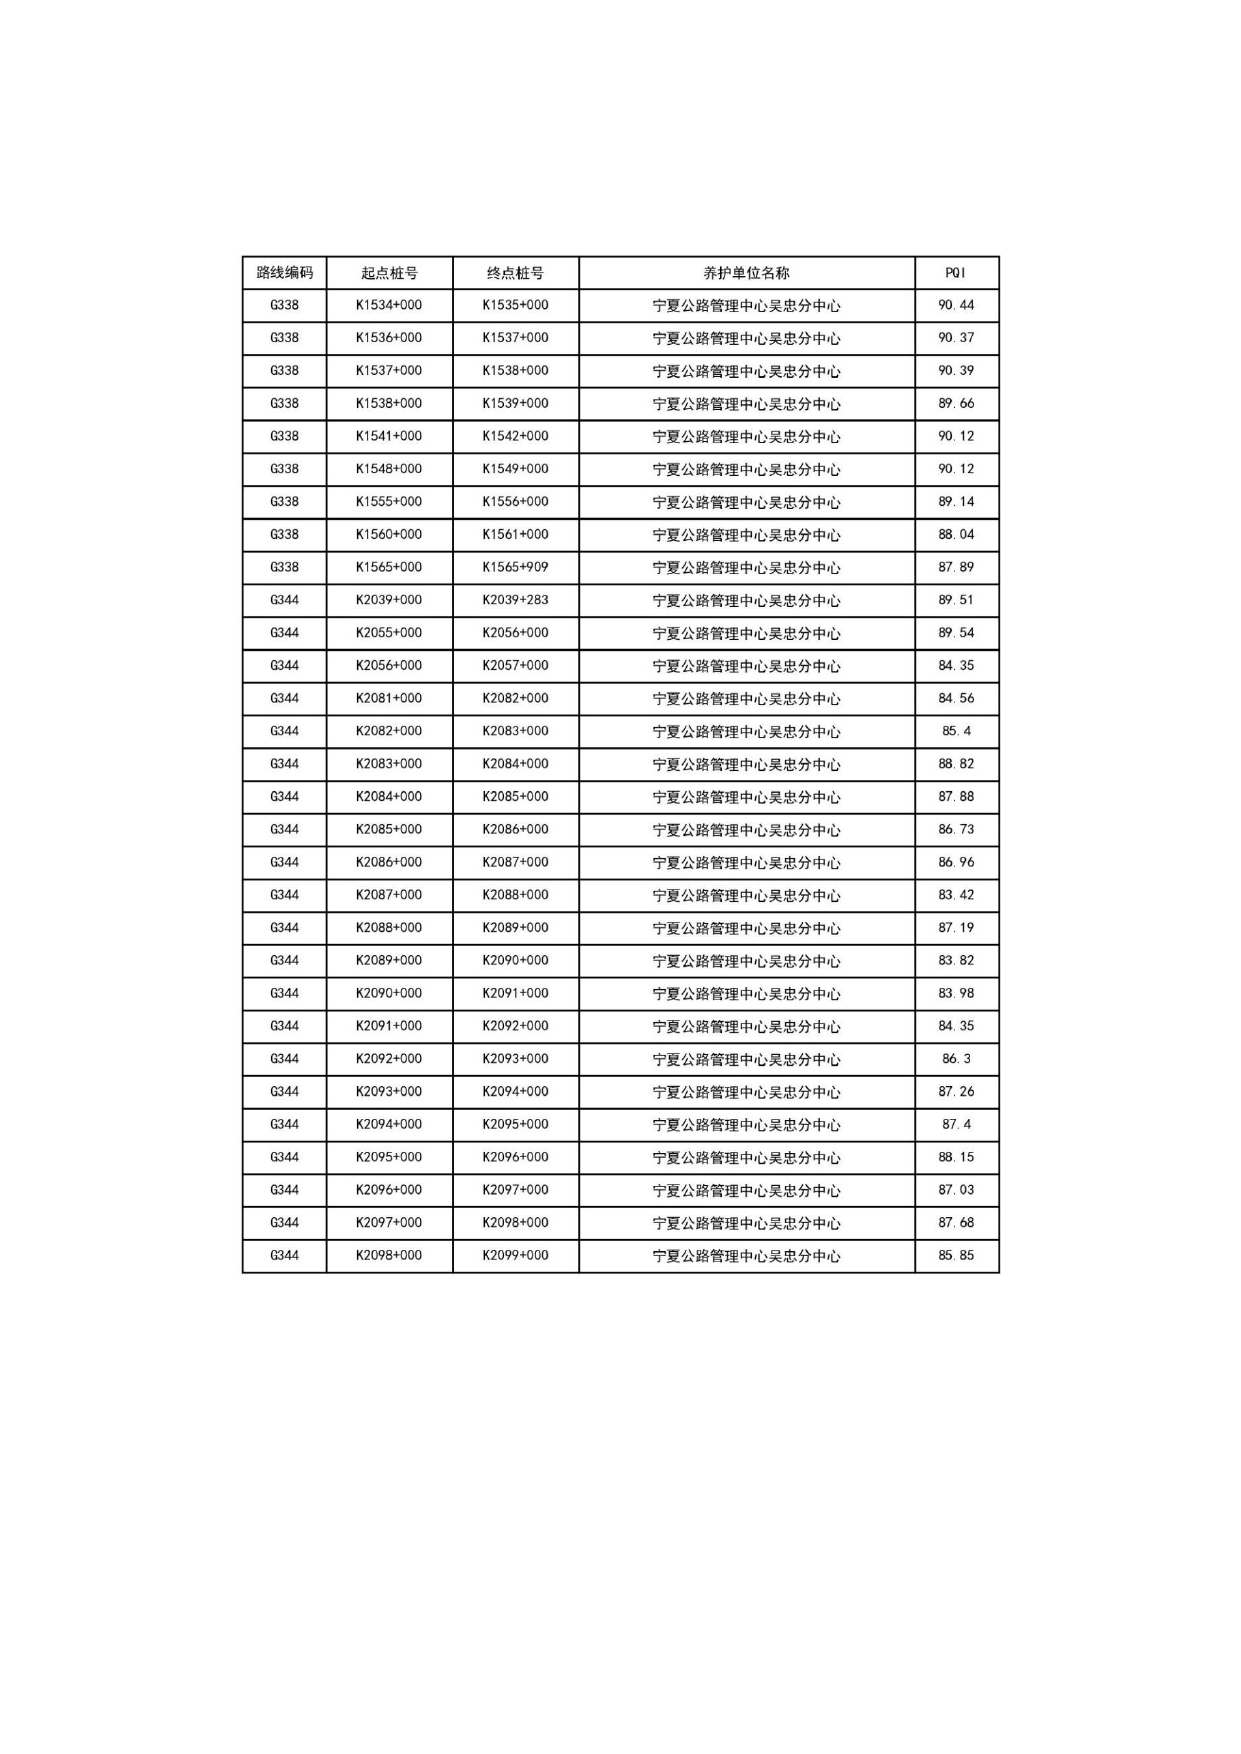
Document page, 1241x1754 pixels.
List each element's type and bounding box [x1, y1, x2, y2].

picture [187, 162, 1053, 1367]
